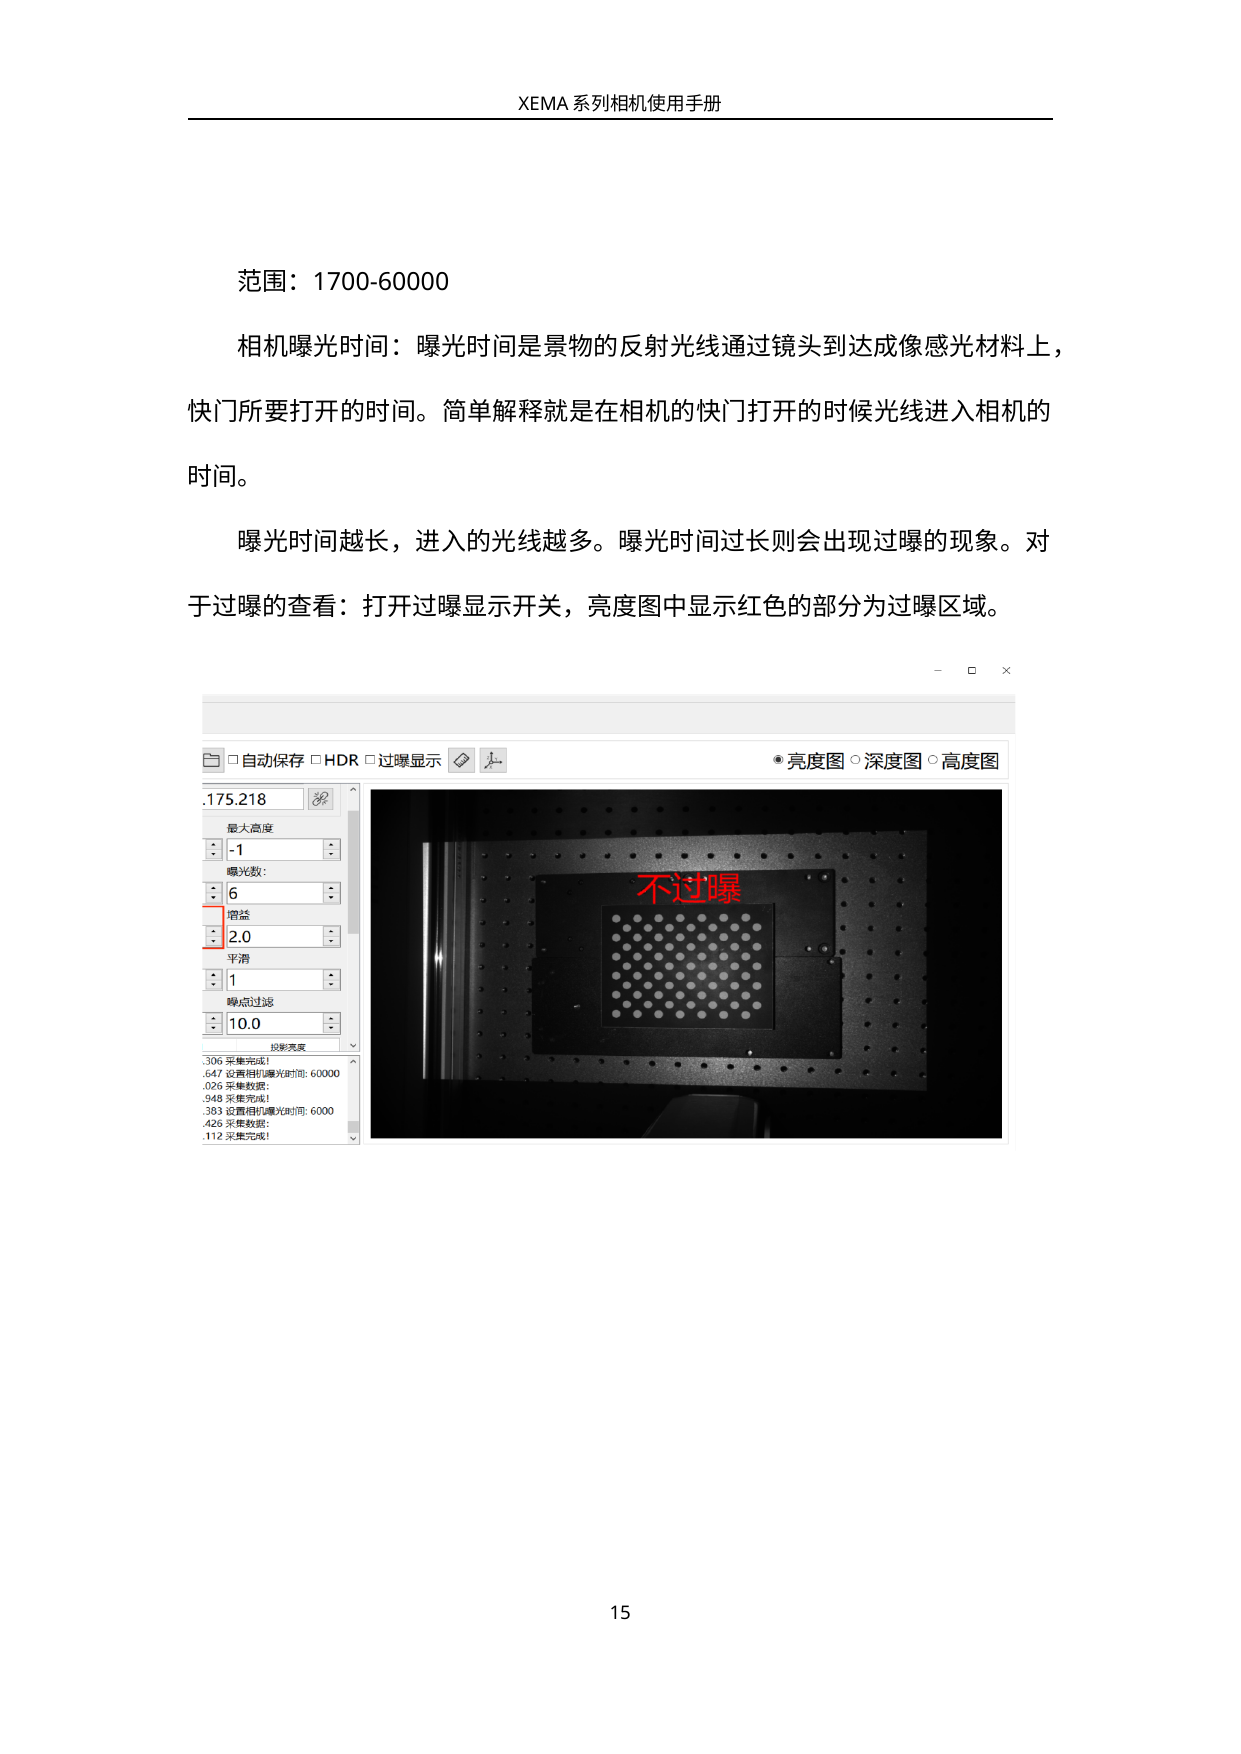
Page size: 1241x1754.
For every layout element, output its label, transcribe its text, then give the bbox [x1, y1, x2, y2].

text 范围：1700-60000 [187, 247, 1053, 312]
text 曝光时间越长，进入的光线越多。曝光时间过长则会出现过曝的现象。对于过曝的查看：打开过曝显示开关，亮度图中显示红色的部分为过曝区域。 [187, 507, 1053, 637]
picture [202, 662, 1016, 1151]
text 相机曝光时间：曝光时间是景物的反射光线通过镜头到达成像感光材料上，快门所要打开的时间。简单解释就是在相机的快门打开的时候光线进入相机的时间。 [187, 312, 1053, 507]
